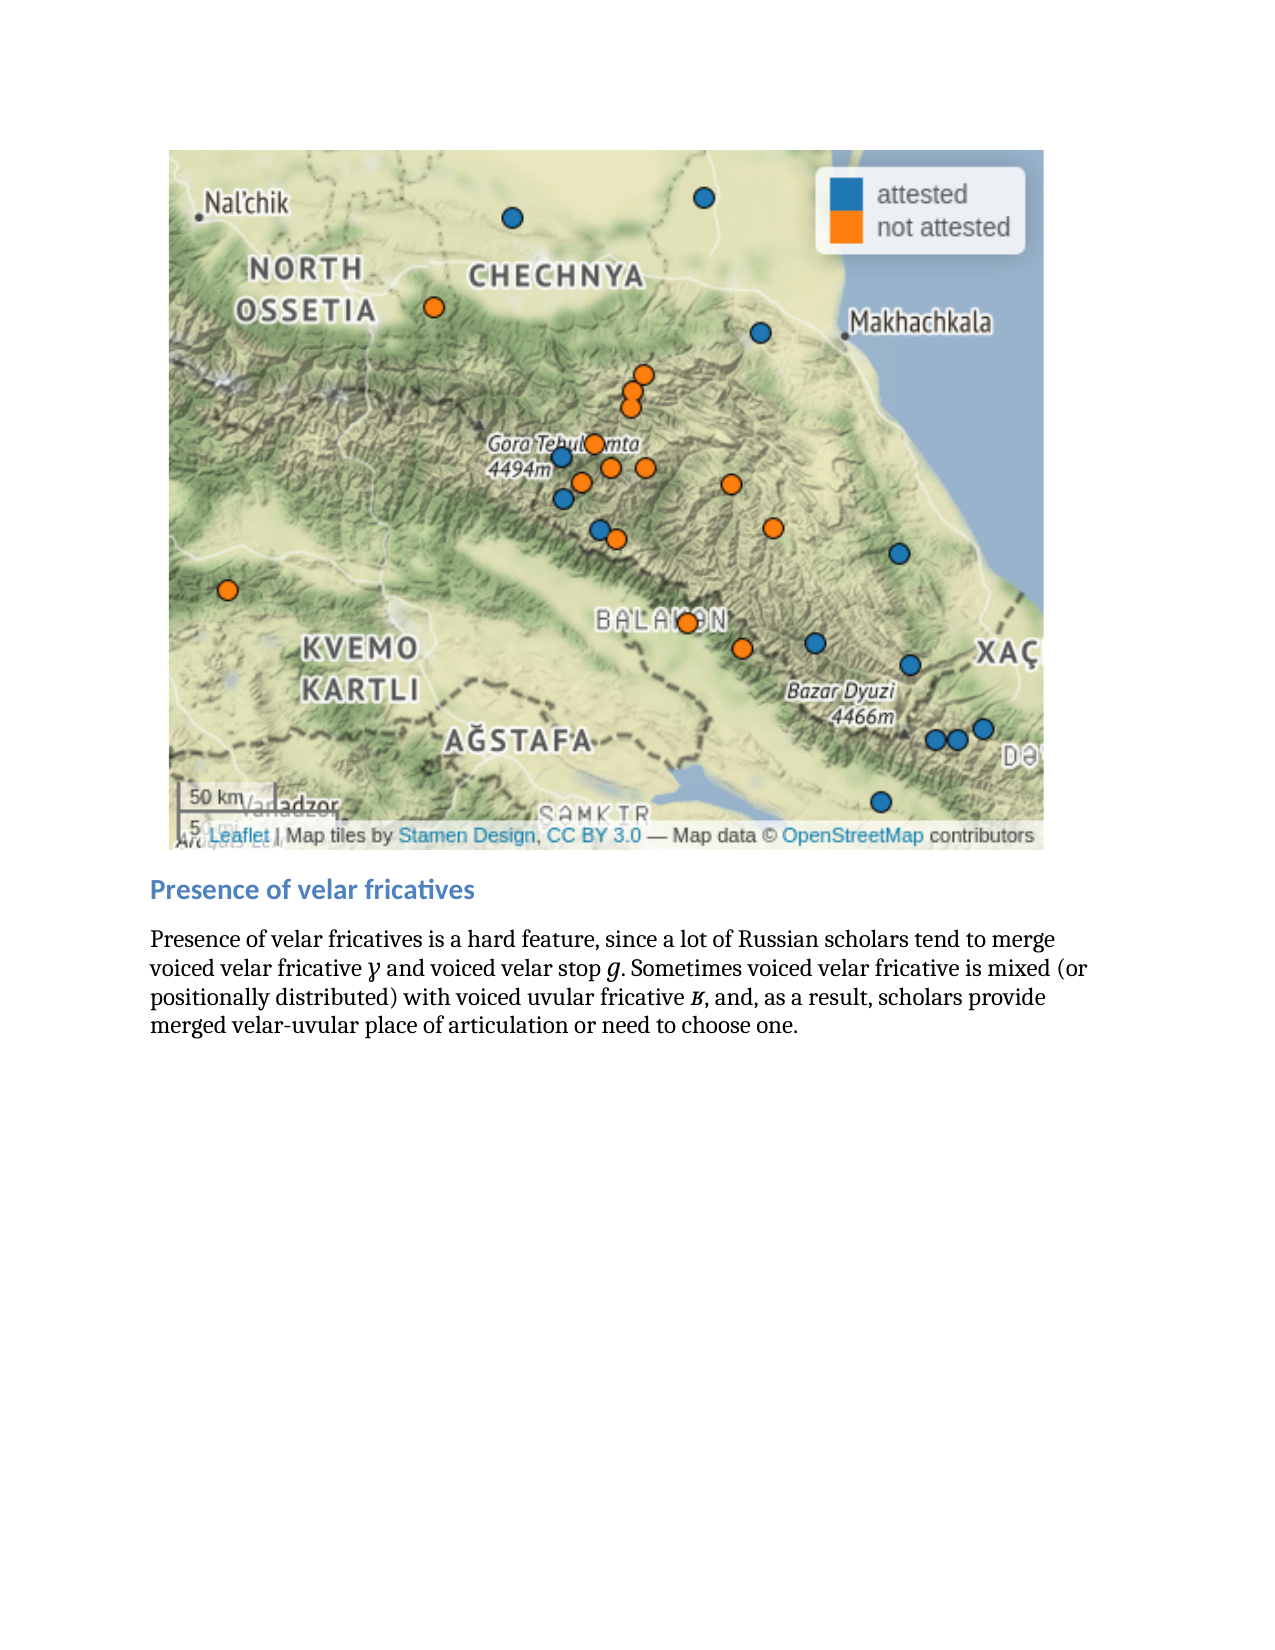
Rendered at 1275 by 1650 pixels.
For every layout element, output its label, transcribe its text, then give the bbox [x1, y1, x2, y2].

picture [168, 150, 1044, 850]
text Presence of velar fricatives is a hard feature, since a lot of Russian scholars tend to merge voiced velar fricative ɣ and voiced velar stop ɡ. Sometimes voiced velar fricative is mixed (or positionally distributed) with voiced uvular fricative ʁ, and, as a result, scholars provide merged velar-uvular place of articulation or need to choose one. [150, 925, 1125, 1040]
subtitle Presence of velar fricatives [150, 871, 1125, 906]
